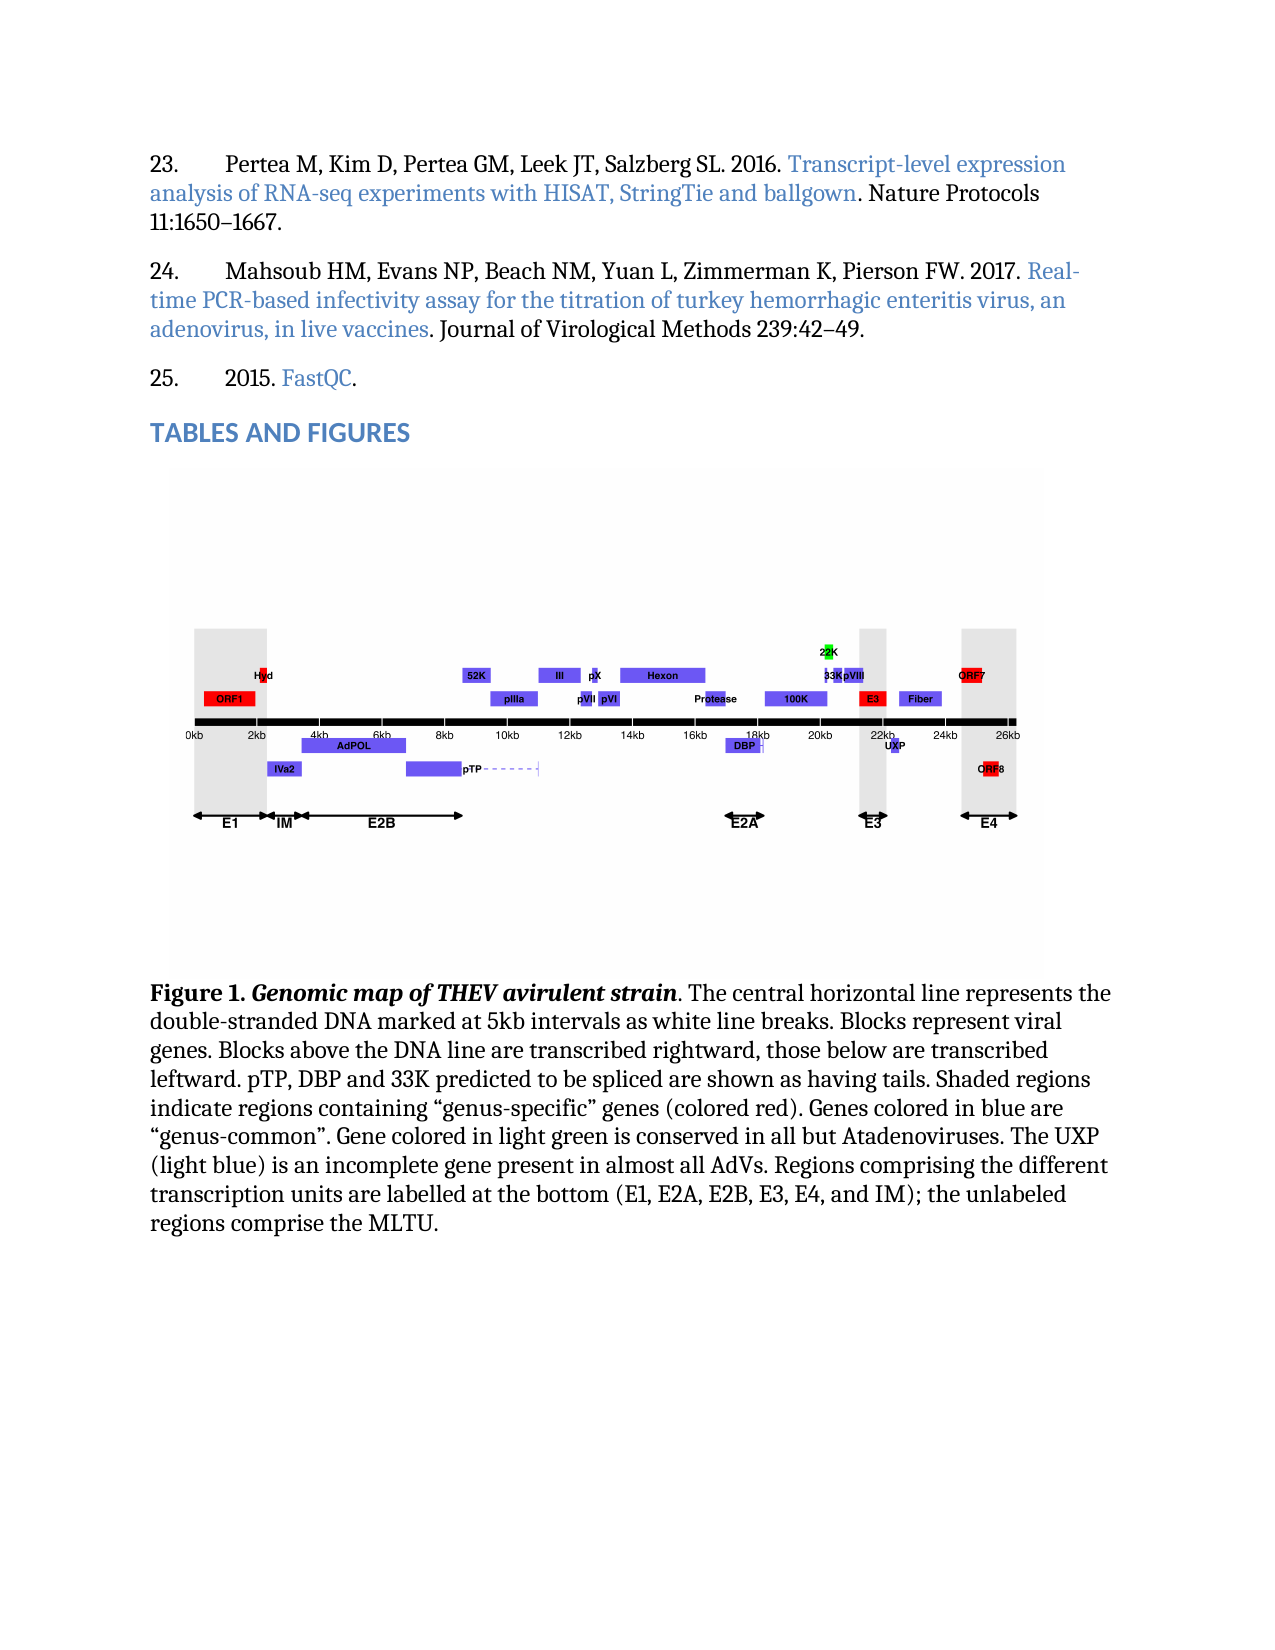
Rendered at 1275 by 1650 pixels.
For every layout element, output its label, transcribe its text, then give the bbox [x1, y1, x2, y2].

text Figure 1. Genomic map of THEV avirulent strain. The central horizontal line represents the double-stranded DNA marked at 5kb intervals as white line breaks. Blocks represent viral genes. Blocks above the DNA line are transcribed rightward, those below are transcribed leftward. pTP, DBP and 33K predicted to be spliced are shown as having tails. Shaded regions indicate regions containing “genus-specific” genes (colored red). Genes colored in blue are “genus-common”. Gene colored in light green is conserved in all but Atadenoviruses. The UXP (light blue) is an incomplete gene present in almost all AdVs. Regions comprising the different transcription units are labelled at the bottom (E1, E2A, E2B, E3, E4, and IM); the unlabeled regions comprise the MLTU. [150, 468, 1125, 1237]
text 24. Mahsoub HM, Evans NP, Beach NM, Yuan L, Zimmerman K, Pierson FW. 2017. Real-time PCR-based infectivity assay for the titration of turkey hemorrhagic enteritis virus, an adenovirus, in live vaccines. Journal of Virological Methods 239:42–49. [150, 257, 1125, 343]
subtitle TABLES AND FIGURES [150, 414, 1125, 449]
text 25. 2015. FastQC. [150, 364, 1125, 393]
text 23. Pertea M, Kim D, Pertea GM, Leek JT, Salzberg SL. 2016. Transcript-level expression analysis of RNA-seq experiments with HISAT, StringTie and ballgown. Nature Protocols 11:1650–1667. [150, 150, 1125, 236]
